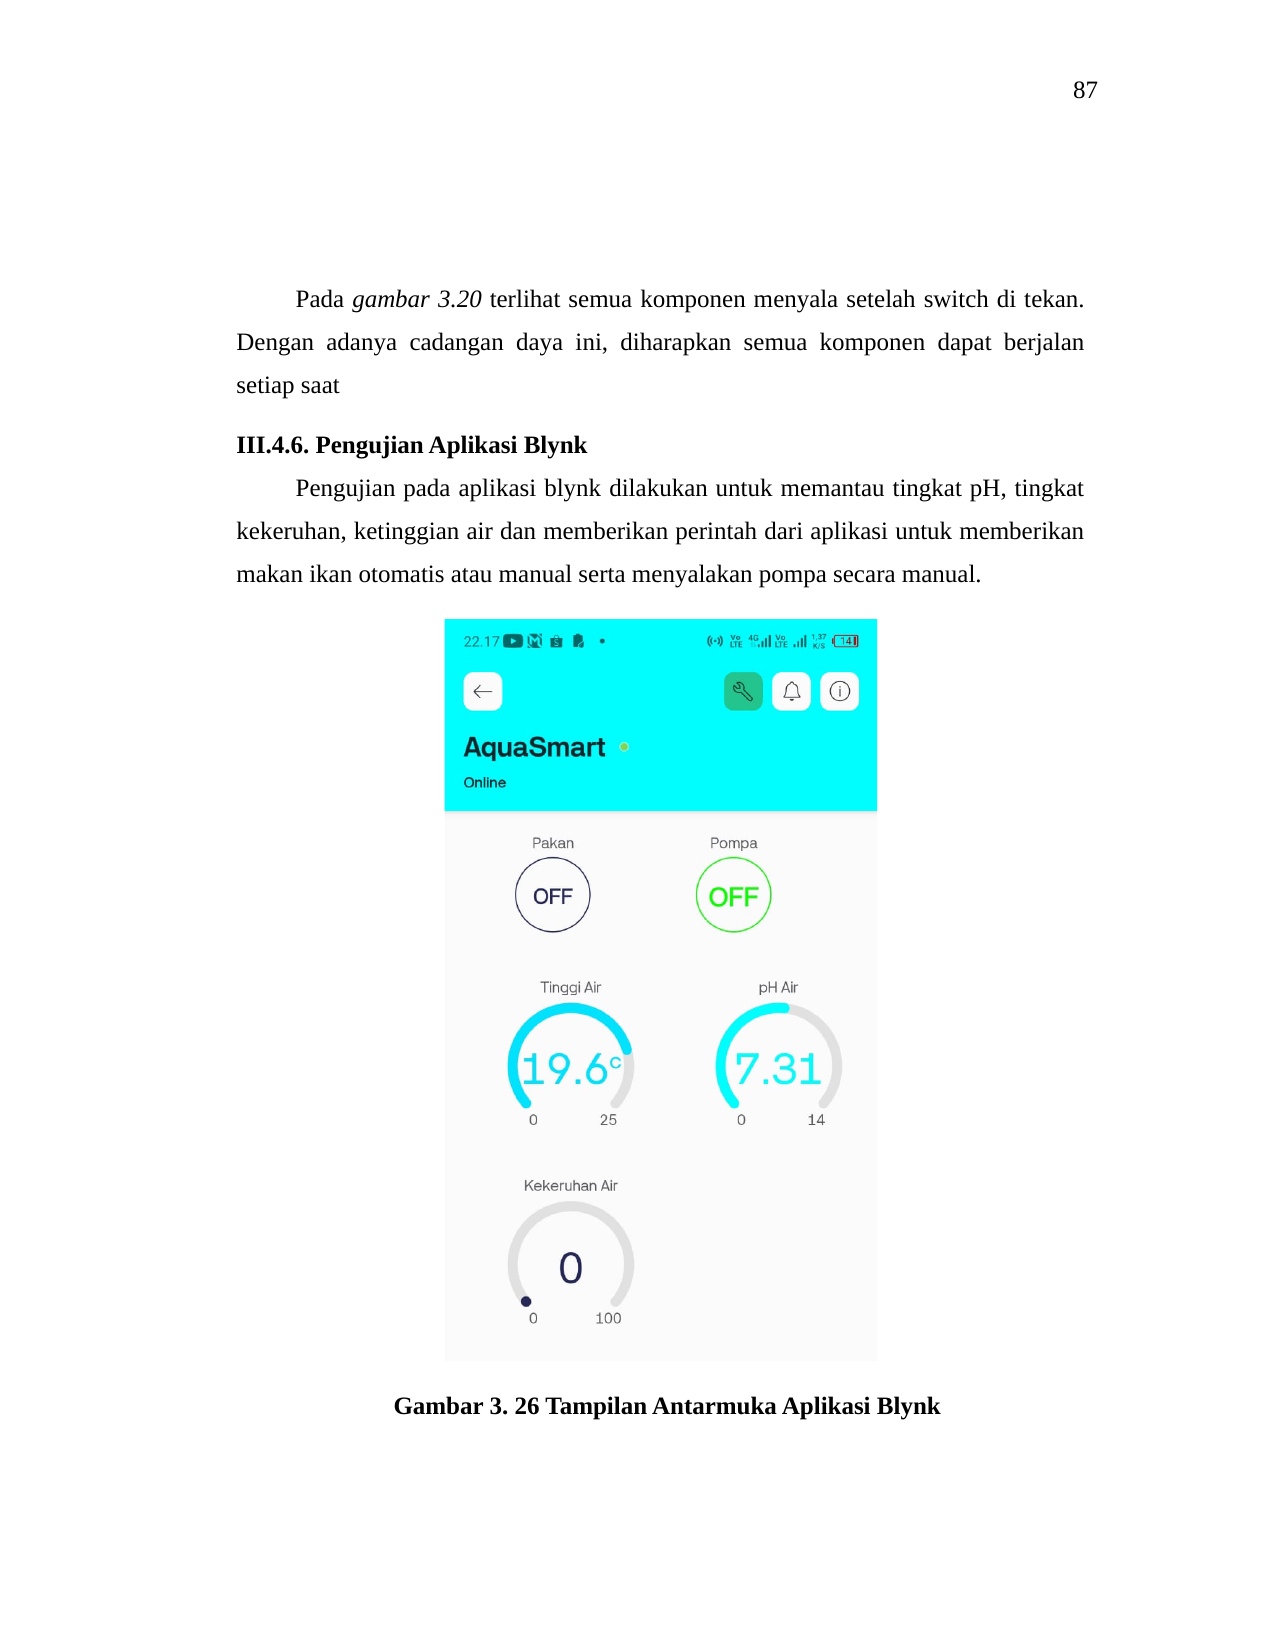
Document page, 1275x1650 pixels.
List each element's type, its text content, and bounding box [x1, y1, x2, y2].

subtitle Pengujian Aplikasi Blynk [236, 430, 1098, 459]
picture [444, 619, 878, 1361]
text Gambar 3. 26 Tampilan Antarmuka Aplikasi Blynk [236, 1391, 1098, 1420]
text Pada gambar 3.20 terlihat semua komponen menyala setelah switch di tekan. Dengan adanya cadangan daya ini, diharapkan semua komponen dapat berjalan setiap saat [236, 284, 1085, 399]
text Pengujian pada aplikasi blynk dilakukan untuk memantau tingkat pH, tingkat kekeruhan, ketinggian air dan memberikan perintah dari aplikasi untuk memberikan makan ikan otomatis atau manual serta menyalakan pompa secara manual. [236, 473, 1085, 588]
